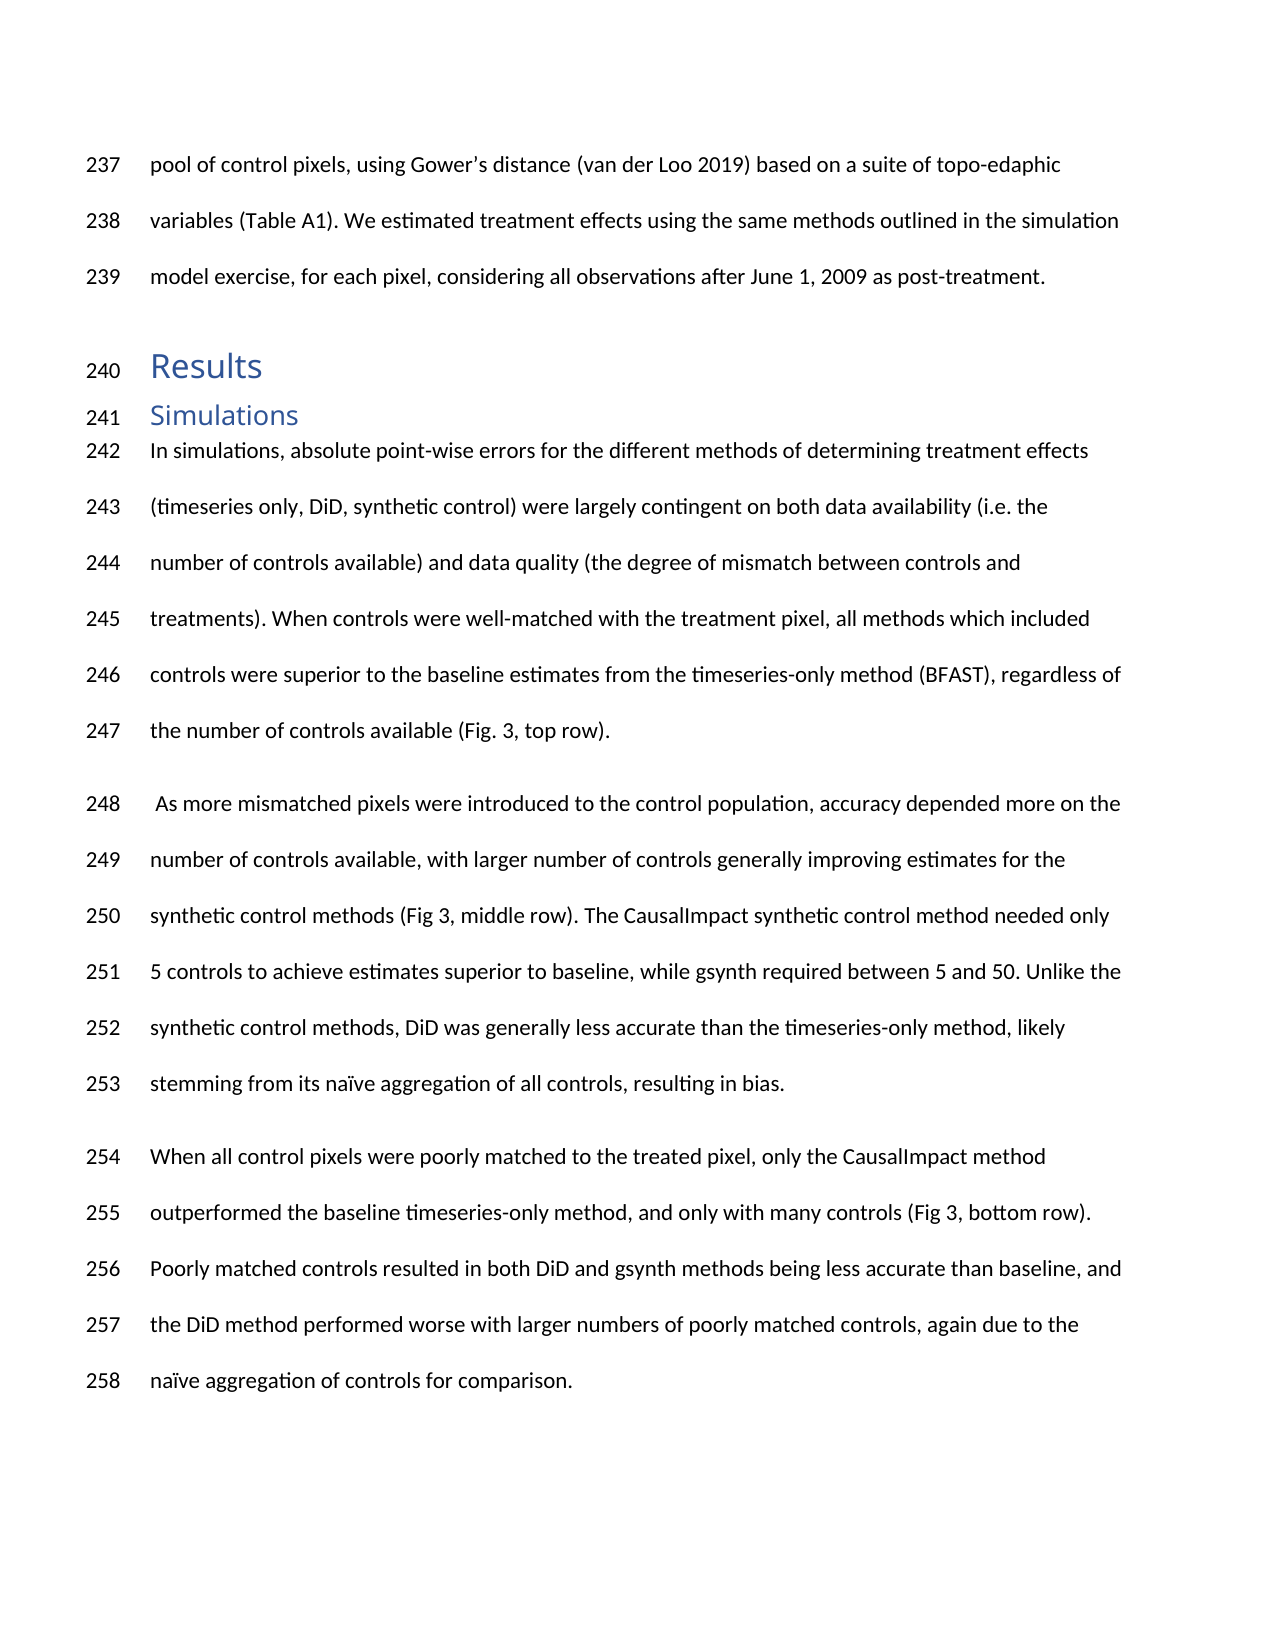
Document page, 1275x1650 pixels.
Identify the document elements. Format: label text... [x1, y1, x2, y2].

subtitle Simulations [150, 396, 1125, 433]
subtitle Results [150, 343, 1125, 388]
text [150, 150, 1125, 290]
text In simulations, absolute point-wise errors for the different methods of determining treatment effects (timeseries only, DiD, synthetic control) were largely contingent on both data availability (i.e. the number of controls available) and data quality (the degree of mismatch between controls and treatments). When controls were well-matched with the treatment pixel, all methods which included controls were superior to the baseline estimates from the timeseries-only method (BFAST), regardless of the number of controls available (Fig. 3, top row). [150, 436, 1125, 744]
text As more mismatched pixels were introduced to the control population, accuracy depended more on the number of controls available, with larger number of controls generally improving estimates for the synthetic control methods (Fig 3, middle row). The CausalImpact synthetic control method needed only 5 controls to achieve estimates superior to baseline, while gsynth required between 5 and 50. Unlike the synthetic control methods, DiD was generally less accurate than the timeseries-only method, likely stemming from its naïve aggregation of all controls, resulting in bias. [150, 789, 1125, 1097]
text When all control pixels were poorly matched to the treated pixel, only the CausalImpact method outperformed the baseline timeseries-only method, and only with many controls (Fig 3, bottom row). Poorly matched controls resulted in both DiD and gsynth methods being less accurate than baseline, and the DiD method performed worse with larger numbers of poorly matched controls, again due to the naïve aggregation of controls for comparison. [150, 1142, 1125, 1394]
